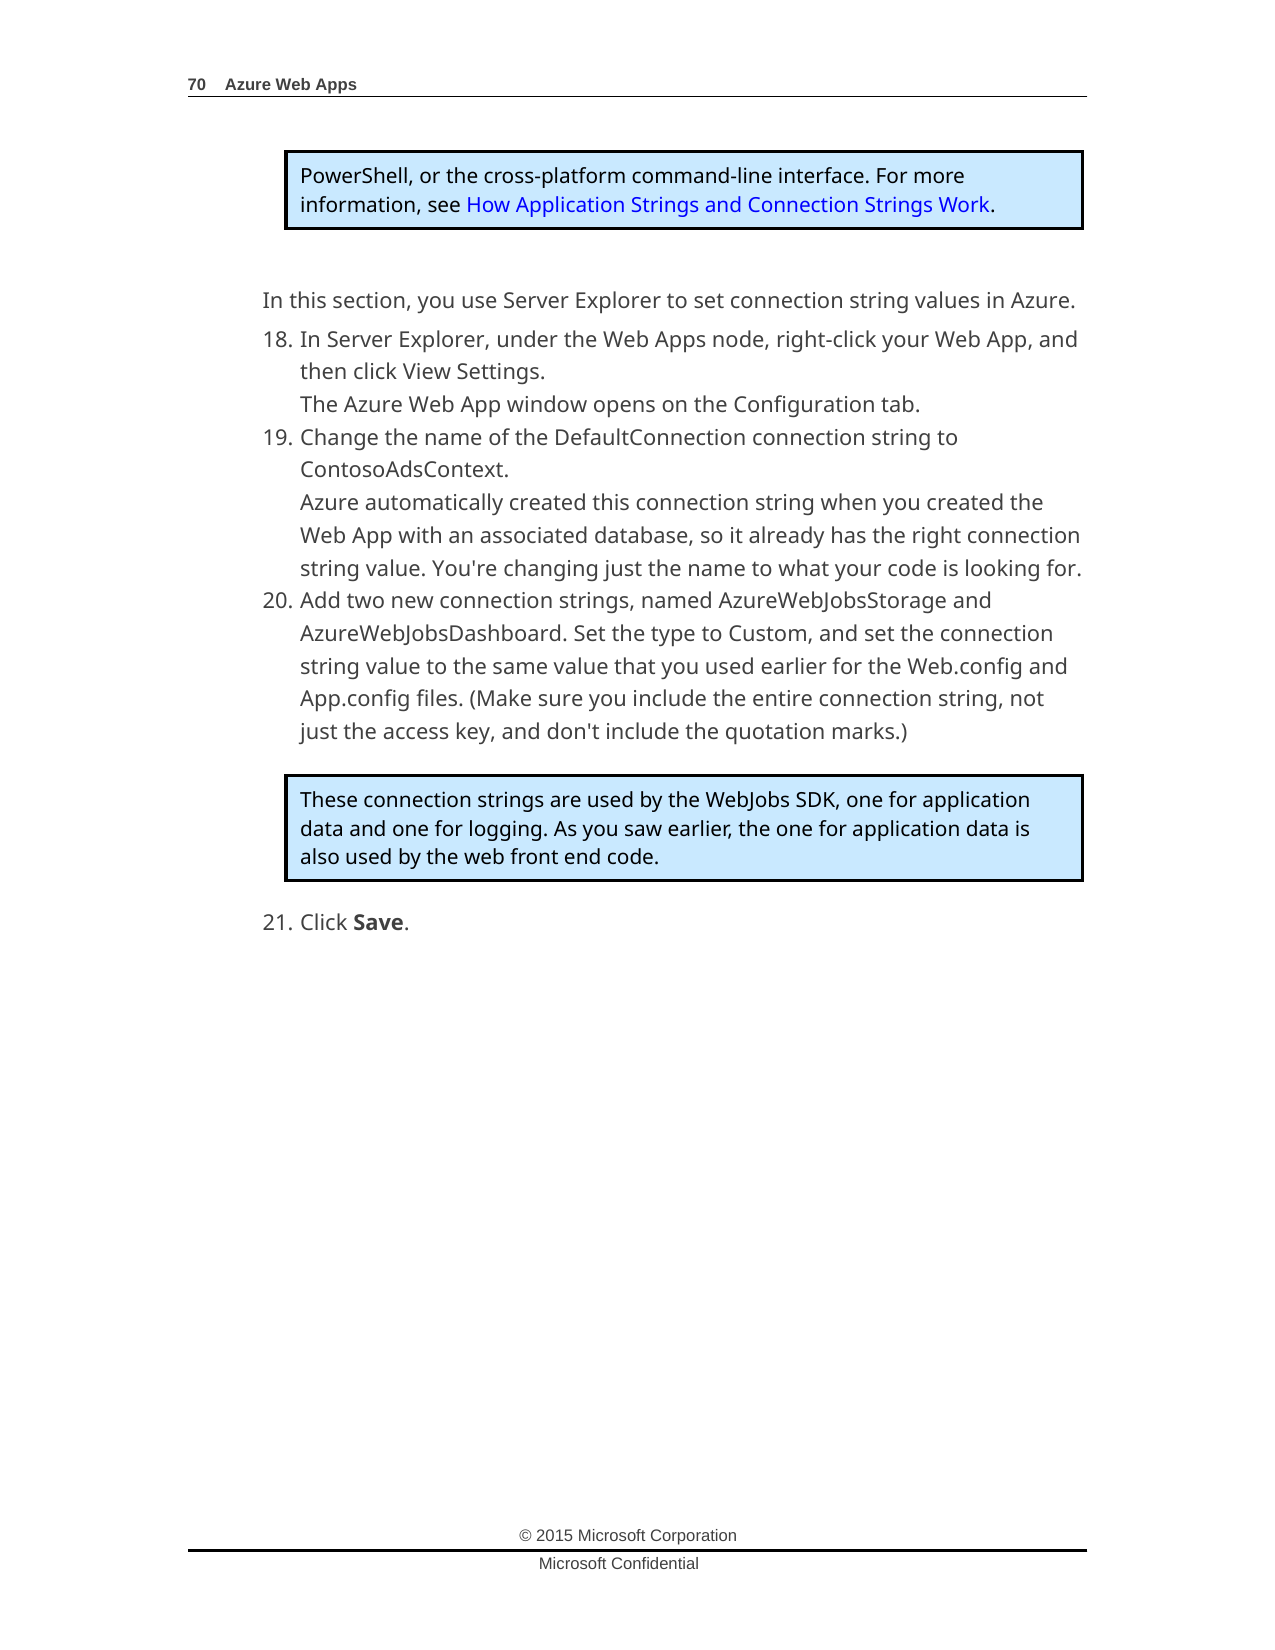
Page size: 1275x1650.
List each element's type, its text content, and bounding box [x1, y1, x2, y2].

list The Azure Web App window opens on the Configuration tab. [300, 389, 1087, 419]
text In Server Explorer, under the Web Apps node, right-click your Web App, and then click View Settings. [262, 323, 1087, 386]
text In this section, you use Server Explorer to set connection string values in Azure. [262, 284, 1087, 314]
text Add two new connection strings, named AzureWebJobsStorage and AzureWebJobsDashboard. Set the type to Custom, and set the connection string value to the same value that you used earlier for the Web.config and App.config files. (Make sure you include the entire connection string, not just the access key, and don't include the quotation marks.) [262, 585, 1087, 746]
list Azure automatically created this connection string when you created the Web App with an associated database, so it already has the right connection string value. You're changing just the name to what your code is looking for. [300, 487, 1087, 582]
list Click Save. [262, 907, 1087, 937]
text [288, 153, 1081, 227]
text Change the name of the DefaultConnection connection string to ContosoAdsContext. [262, 422, 1087, 484]
text These connection strings are used by the WebJobs SDK, one for application data and one for logging. As you saw earlier, the one for application data is also used by the web front end code. [288, 777, 1081, 879]
